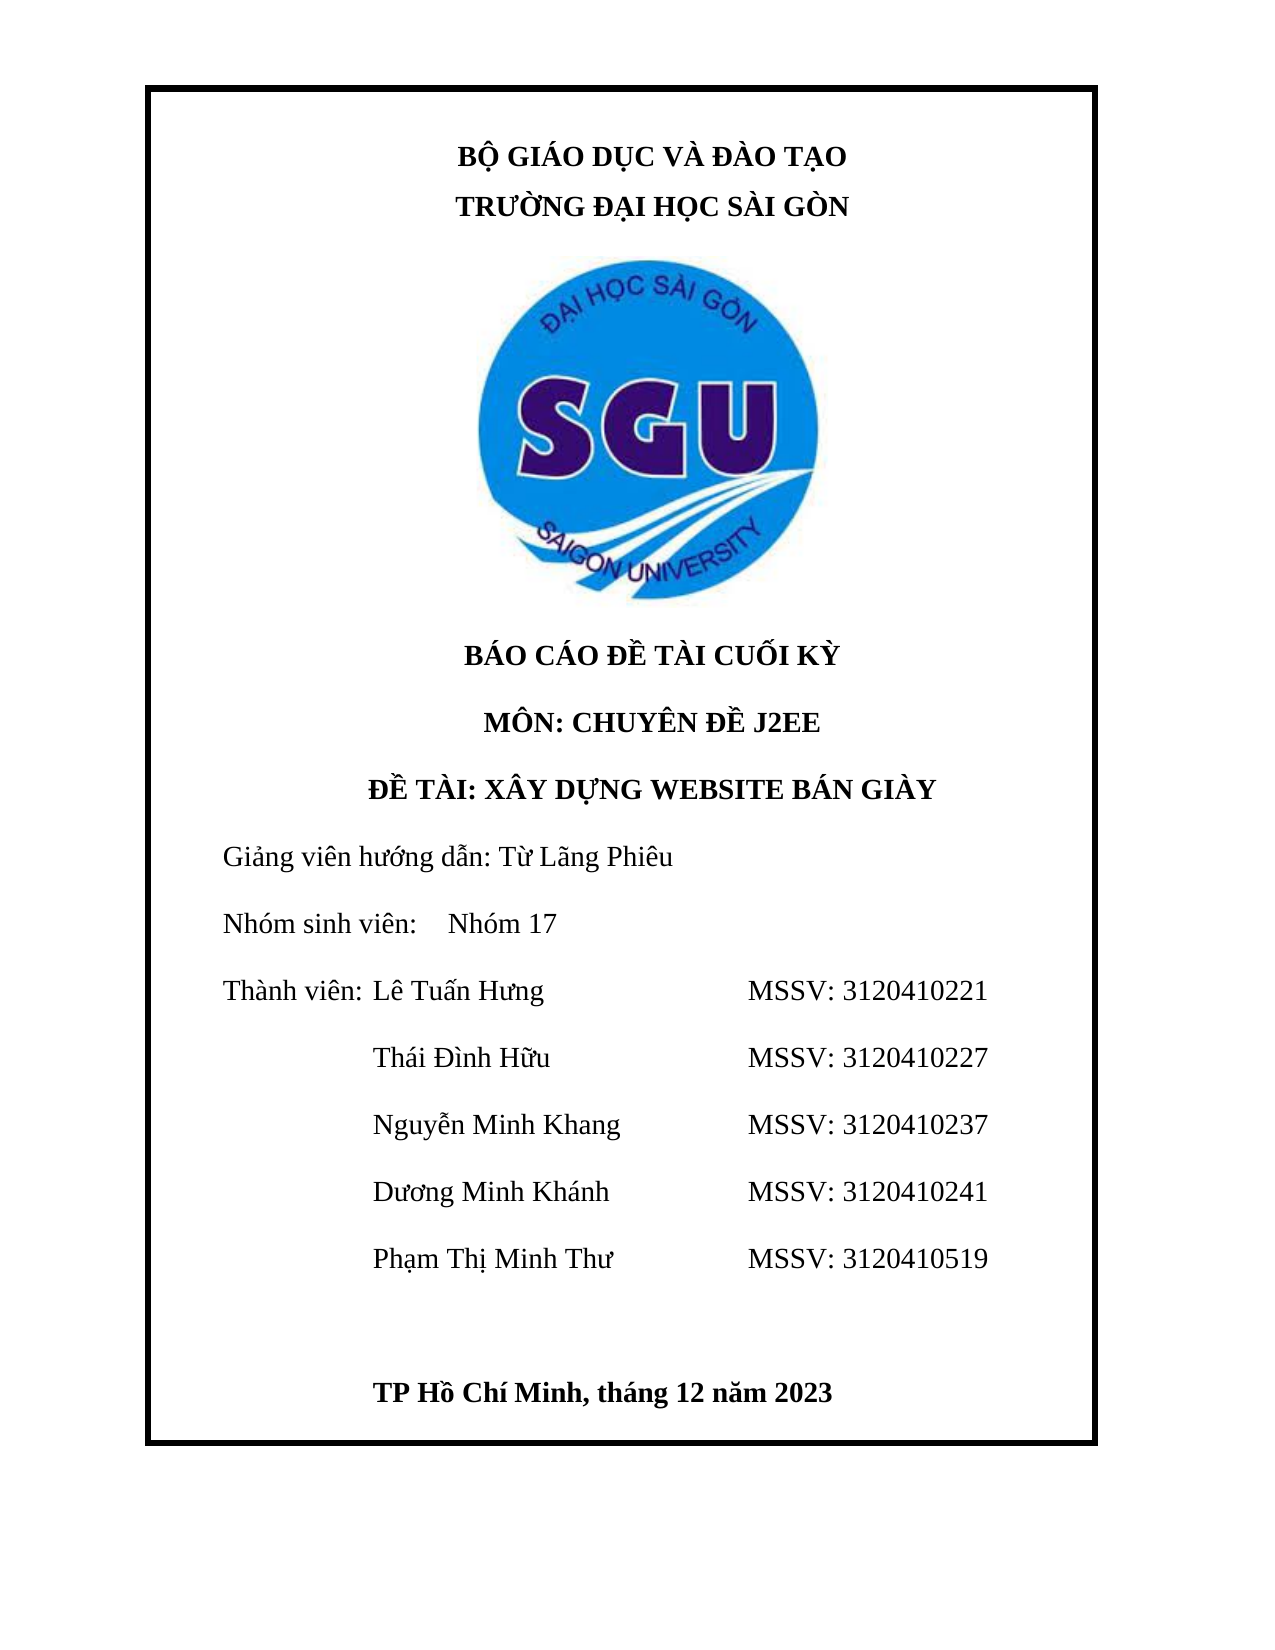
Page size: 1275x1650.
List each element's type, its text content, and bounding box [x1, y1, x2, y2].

text Giảng viên hướng dẫn: Từ Lãng Phiêu [148, 839, 1157, 873]
text BÁO CÁO ĐỀ TÀI CUỐI KỲ [148, 638, 1157, 672]
text MÔN: CHUYÊN ĐỀ J2EE [148, 705, 1157, 739]
text TP Hồ Chí Minh, tháng 12 năm 2023 [298, 1375, 1157, 1409]
text Dương Minh Khánh MSSV: 3120410241 [148, 1174, 1157, 1208]
text Phạm Thị Minh Thư MSSV: 3120410519 [148, 1241, 1157, 1275]
text BỘ GIÁO DỤC VÀ ĐÀO TẠO [148, 139, 1157, 172]
text Nguyễn Minh Khang MSSV: 3120410237 [148, 1107, 1157, 1141]
picture [476, 256, 829, 608]
text ĐỀ TÀI: XÂY DỰNG WEBSITE BÁN GIÀY [148, 772, 1157, 806]
text TRƯỜNG ĐẠI HỌC SÀI GÒN [148, 189, 1157, 223]
text Thái Đình Hữu MSSV: 3120410227 [148, 1040, 1157, 1074]
text Nhóm sinh viên: Nhóm 17 [148, 906, 1157, 940]
text Thành viên: Lê Tuấn Hưng MSSV: 3120410221 [148, 973, 1157, 1007]
